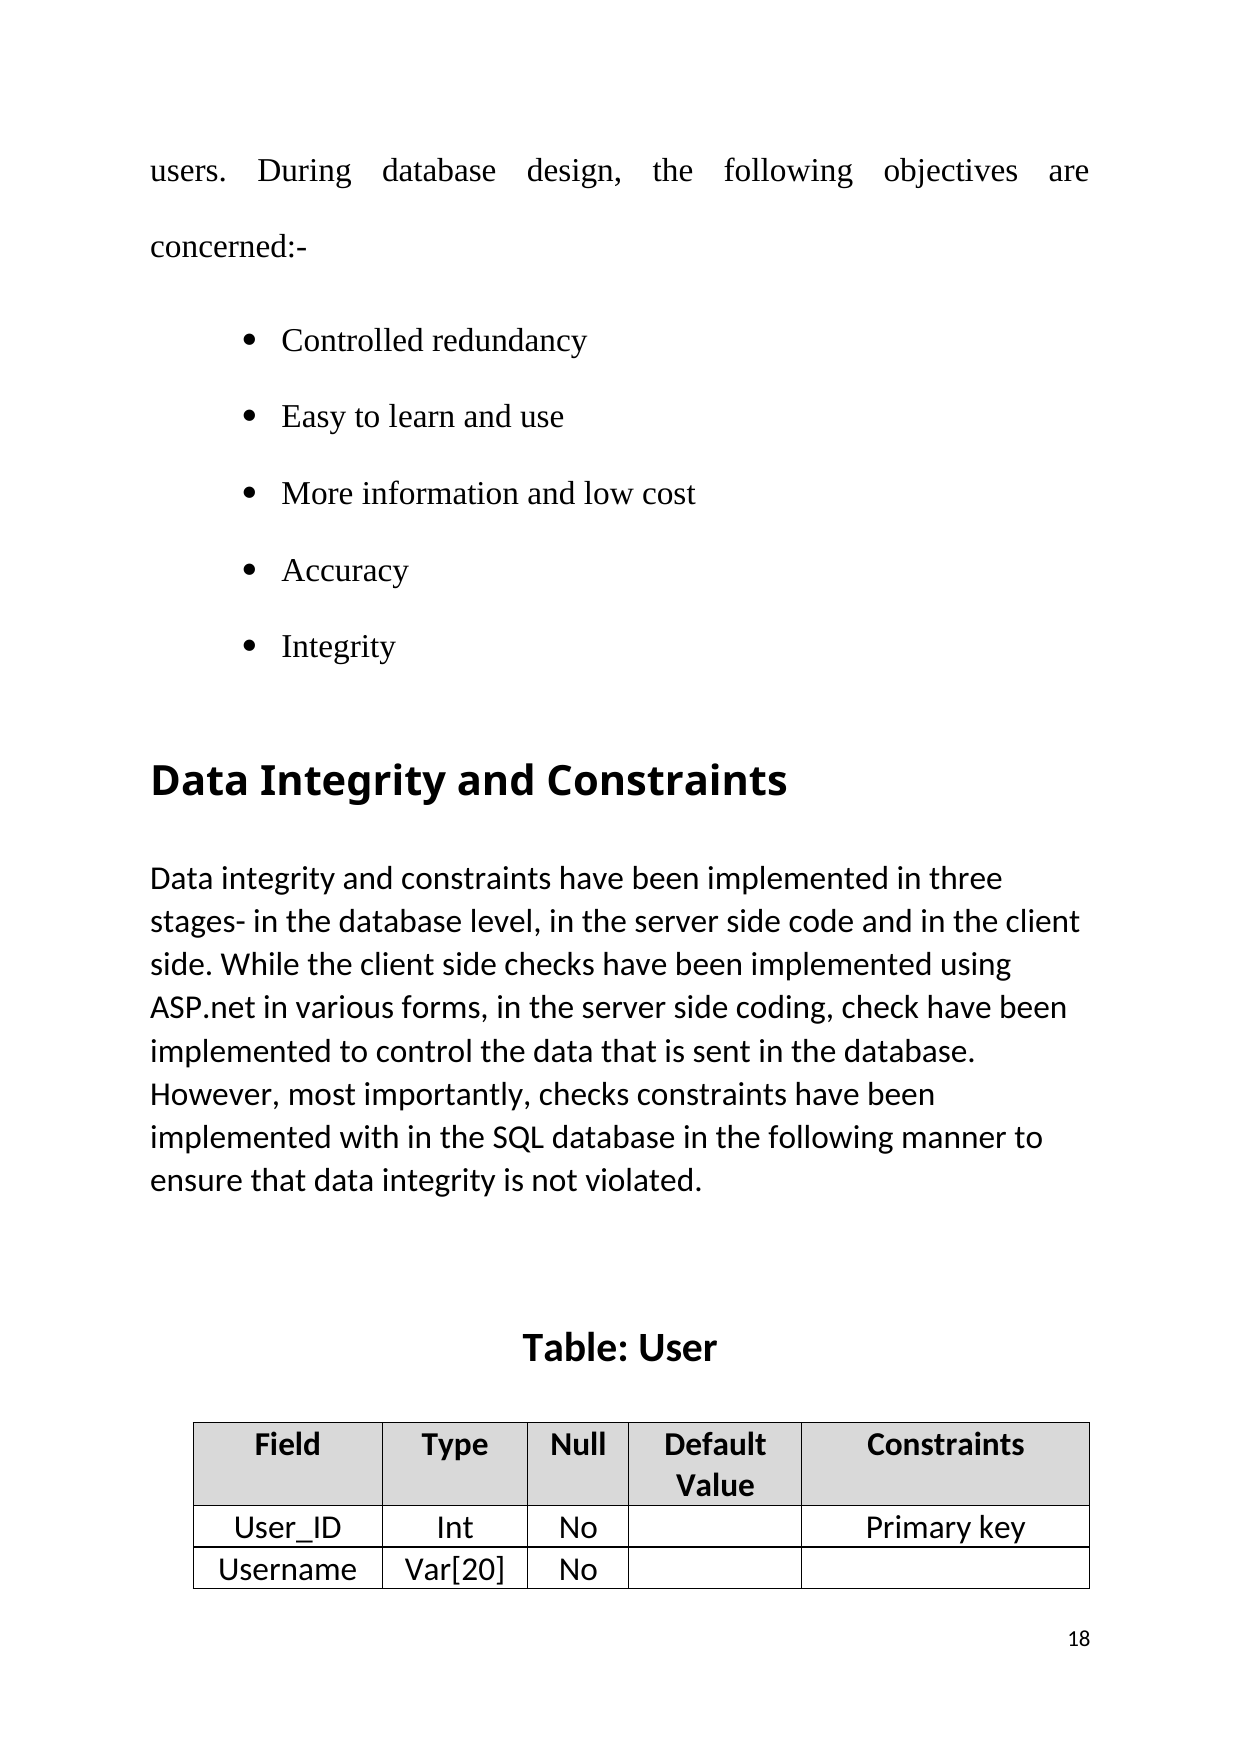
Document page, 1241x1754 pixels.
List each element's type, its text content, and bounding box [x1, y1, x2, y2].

table_cell Var[20] [383, 1548, 527, 1588]
list Easy to learn and use [244, 397, 1090, 435]
text Table: User [150, 1321, 1090, 1371]
list More information and low cost [244, 473, 1090, 512]
text Data integrity and constraints have been implemented in three stages- in the database level, in the server side code and in the client side. While the client side checks have been implemented using ASP.net in various forms, in the server side coding, check have been implemented to control the data that is sent in the database. However, most importantly, checks constraints have been implemented with in the SQL database in the following manner to ensure that data integrity is not violated. [150, 857, 1090, 1200]
table_header Null [528, 1423, 628, 1505]
list Accuracy [244, 550, 1090, 588]
table_cell No [528, 1548, 628, 1588]
table_header Default Value [629, 1423, 801, 1505]
table_header Field [194, 1423, 382, 1505]
subtitle Data Integrity and Constraints [150, 751, 1090, 807]
list Integrity [244, 627, 1090, 665]
table_cell [629, 1548, 801, 1588]
table_cell Int [383, 1506, 527, 1546]
table_cell Primary key [802, 1506, 1089, 1546]
list Controlled redundancy [244, 320, 1090, 358]
table_cell [802, 1548, 1089, 1588]
table_cell Username [194, 1548, 382, 1588]
table_header Type [383, 1423, 527, 1505]
table_cell User_ID [194, 1506, 382, 1546]
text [150, 150, 1090, 265]
table_header Constraints [802, 1423, 1089, 1505]
table_cell [629, 1506, 801, 1546]
table_cell No [528, 1506, 628, 1546]
